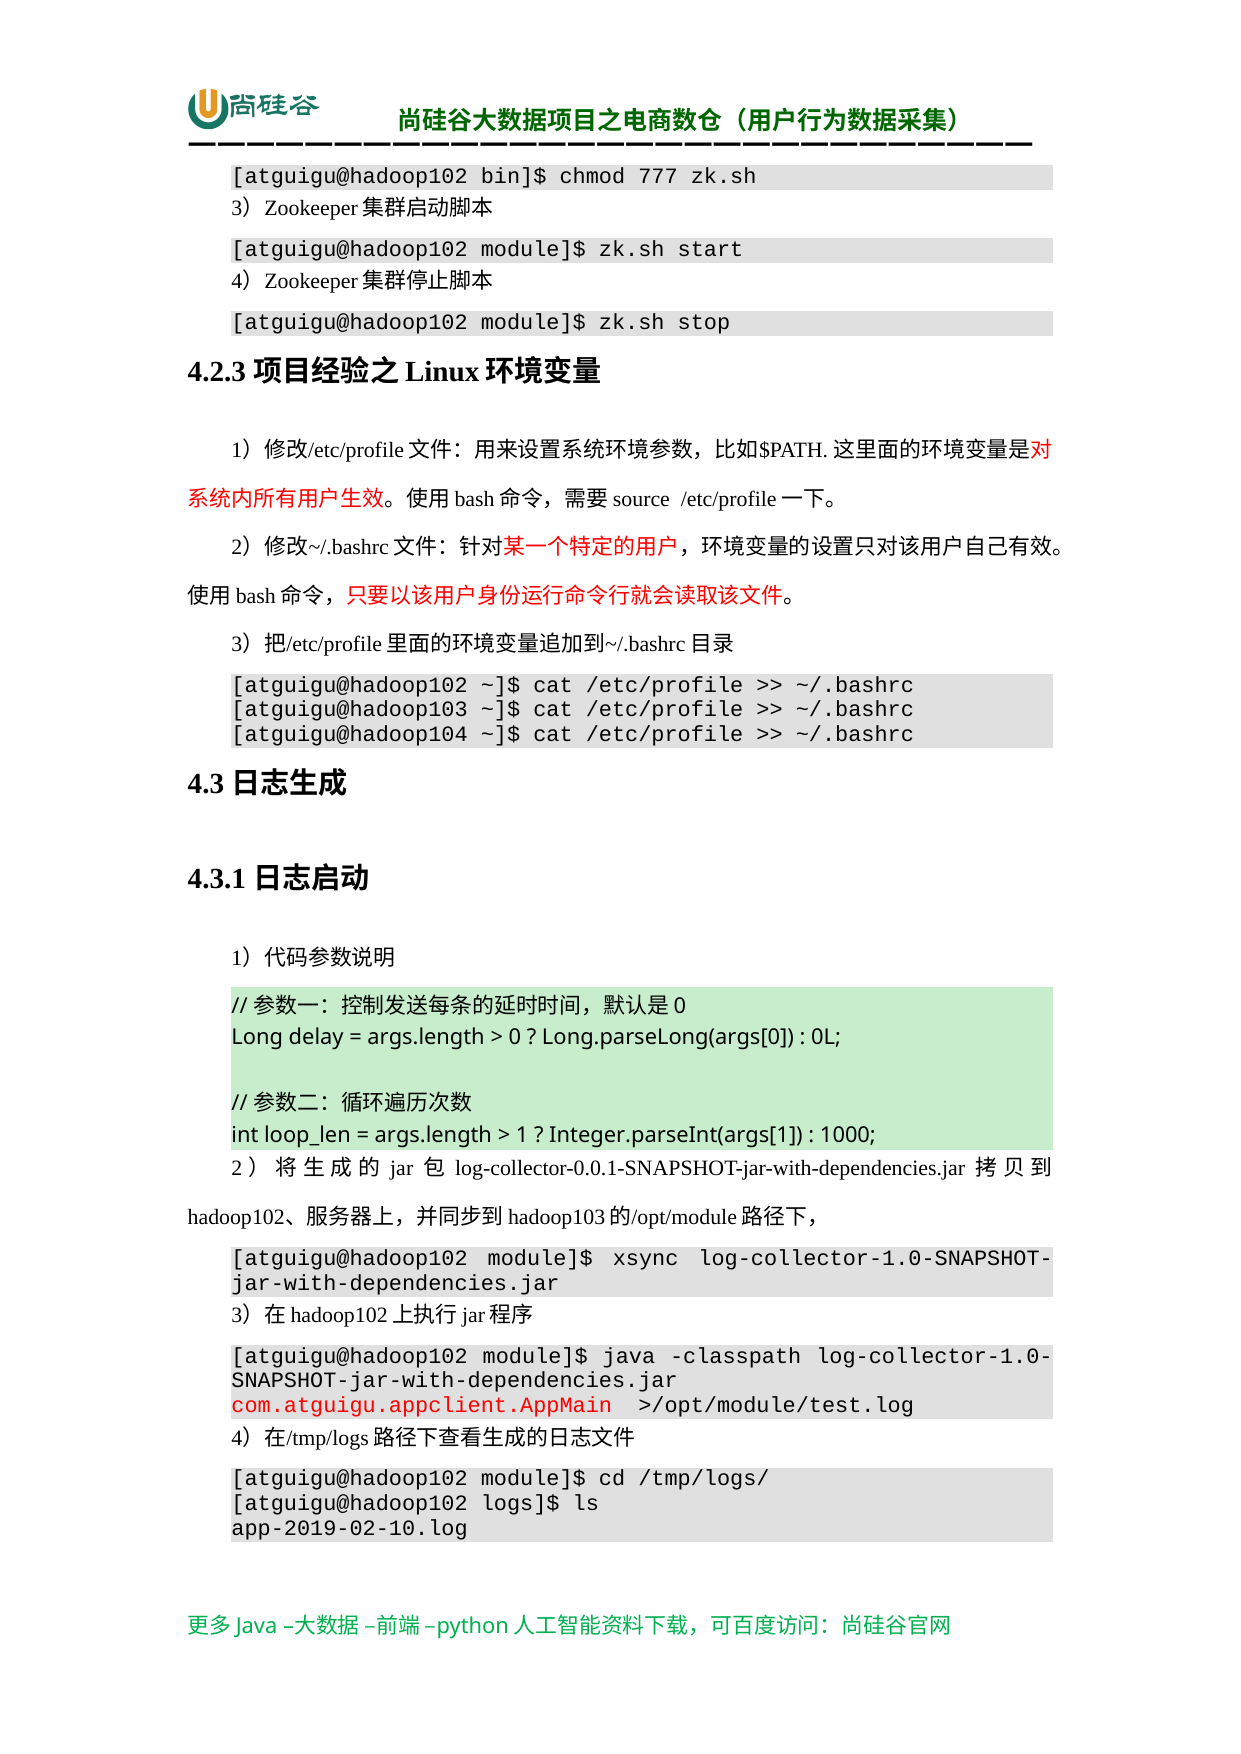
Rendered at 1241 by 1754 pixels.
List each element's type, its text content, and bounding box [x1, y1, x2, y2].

text [atguigu@hadoop103 ~]$ cat /etc/profile >> ~/.bashrc [231, 699, 1053, 723]
text 4）在/tmp/logs路径下查看生成的日志文件 [187, 1419, 1053, 1452]
text [atguigu@hadoop102 logs]$ ls [231, 1492, 1053, 1517]
text // 参数一：控制发送每条的延时时间，默认是0 [231, 987, 1053, 1020]
text [atguigu@hadoop102 bin]$ chmod 777 zk.sh [231, 165, 1053, 190]
text 3）把/etc/profile里面的环境变量追加到~/.bashrc目录 [187, 626, 1053, 658]
text [atguigu@hadoop102 module]$ cd /tmp/logs/ [231, 1468, 1053, 1492]
text app-2019-02-10.log [231, 1517, 1053, 1542]
picture [187, 88, 321, 130]
text [atguigu@hadoop102 module]$ xsync log-collector-1.0-SNAPSHOT-jar-with-dependencies.jar [231, 1247, 1053, 1297]
subtitle 4.3 日志生成 [187, 748, 1053, 813]
text 3）在hadoop102上执行jar程序 [187, 1297, 1053, 1329]
subtitle 4.2.3 项目经验之Linux环境变量 [187, 336, 1053, 401]
text [atguigu@hadoop102 ~]$ cat /etc/profile >> ~/.bashrc [231, 674, 1053, 699]
text 1）修改/etc/profile文件：用来设置系统环境参数，比如$PATH. 这里面的环境变量是对系统内所有用户生效。使用bash命令，需要source /etc/profile一下。 [187, 431, 1053, 513]
text 2）修改~/.bashrc文件：针对某一个特定的用户，环境变量的设置只对该用户自己有效。使用bash命令，只要以该用户身份运行命令行就会读取该文件。 [187, 528, 1053, 610]
text Long delay = args.length > 0 ? Long.parseLong(args[0]) : 0L; [231, 1020, 1053, 1052]
text 3）Zookeeper集群启动脚本 [187, 190, 1053, 222]
text [atguigu@hadoop102 module]$ zk.sh start [231, 238, 1053, 263]
text 4）Zookeeper集群停止脚本 [187, 263, 1053, 295]
subtitle 4.3.1 日志启动 [187, 844, 1053, 909]
text [atguigu@hadoop102 module]$ java -classpath log-collector-1.0-SNAPSHOT-jar-with-dependencies.jar com.atguigu.appclient.AppMain >/opt/module/test.log [231, 1345, 1053, 1419]
text int loop_len = args.length > 1 ? Integer.parseInt(args[1]) : 1000; [231, 1117, 1053, 1150]
text [atguigu@hadoop102 module]$ zk.sh stop [231, 311, 1053, 336]
text [atguigu@hadoop104 ~]$ cat /etc/profile >> ~/.bashrc [231, 723, 1053, 748]
text 2）将生成的jar包log-collector-0.0.1-SNAPSHOT-jar-with-dependencies.jar拷贝到hadoop102、服务器上，并同步到hadoop103的/opt/module路径下， [187, 1150, 1053, 1231]
text // 参数二：循环遍历次数 [231, 1085, 1053, 1117]
text 1）代码参数说明 [187, 939, 1053, 972]
